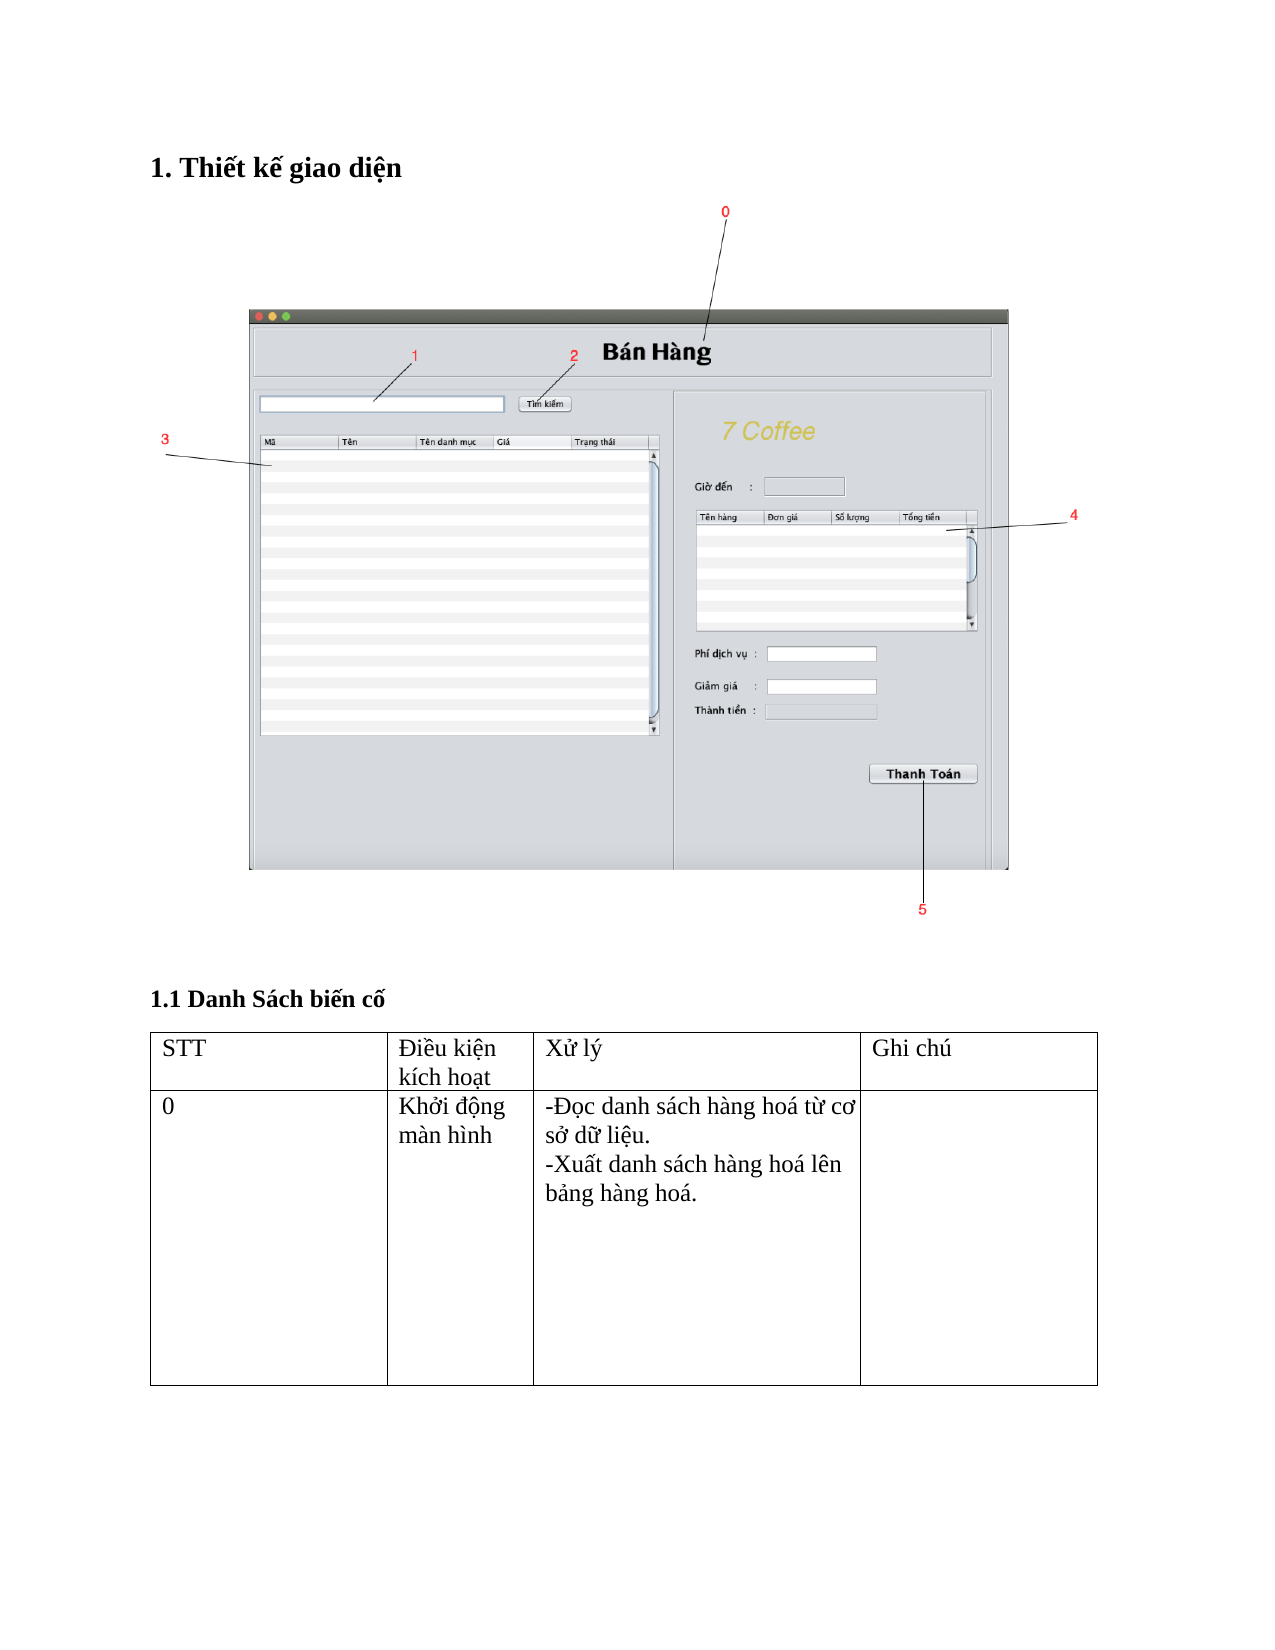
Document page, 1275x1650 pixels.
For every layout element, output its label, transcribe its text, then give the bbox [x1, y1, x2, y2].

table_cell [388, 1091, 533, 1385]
text 1.1 Danh Sách biến cố [150, 984, 1125, 1013]
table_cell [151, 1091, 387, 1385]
text 1. Thiết kế giao diện [150, 150, 1125, 183]
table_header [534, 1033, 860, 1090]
picture [150, 202, 1090, 918]
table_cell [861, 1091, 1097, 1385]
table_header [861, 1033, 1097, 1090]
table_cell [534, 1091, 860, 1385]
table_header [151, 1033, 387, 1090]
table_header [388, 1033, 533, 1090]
